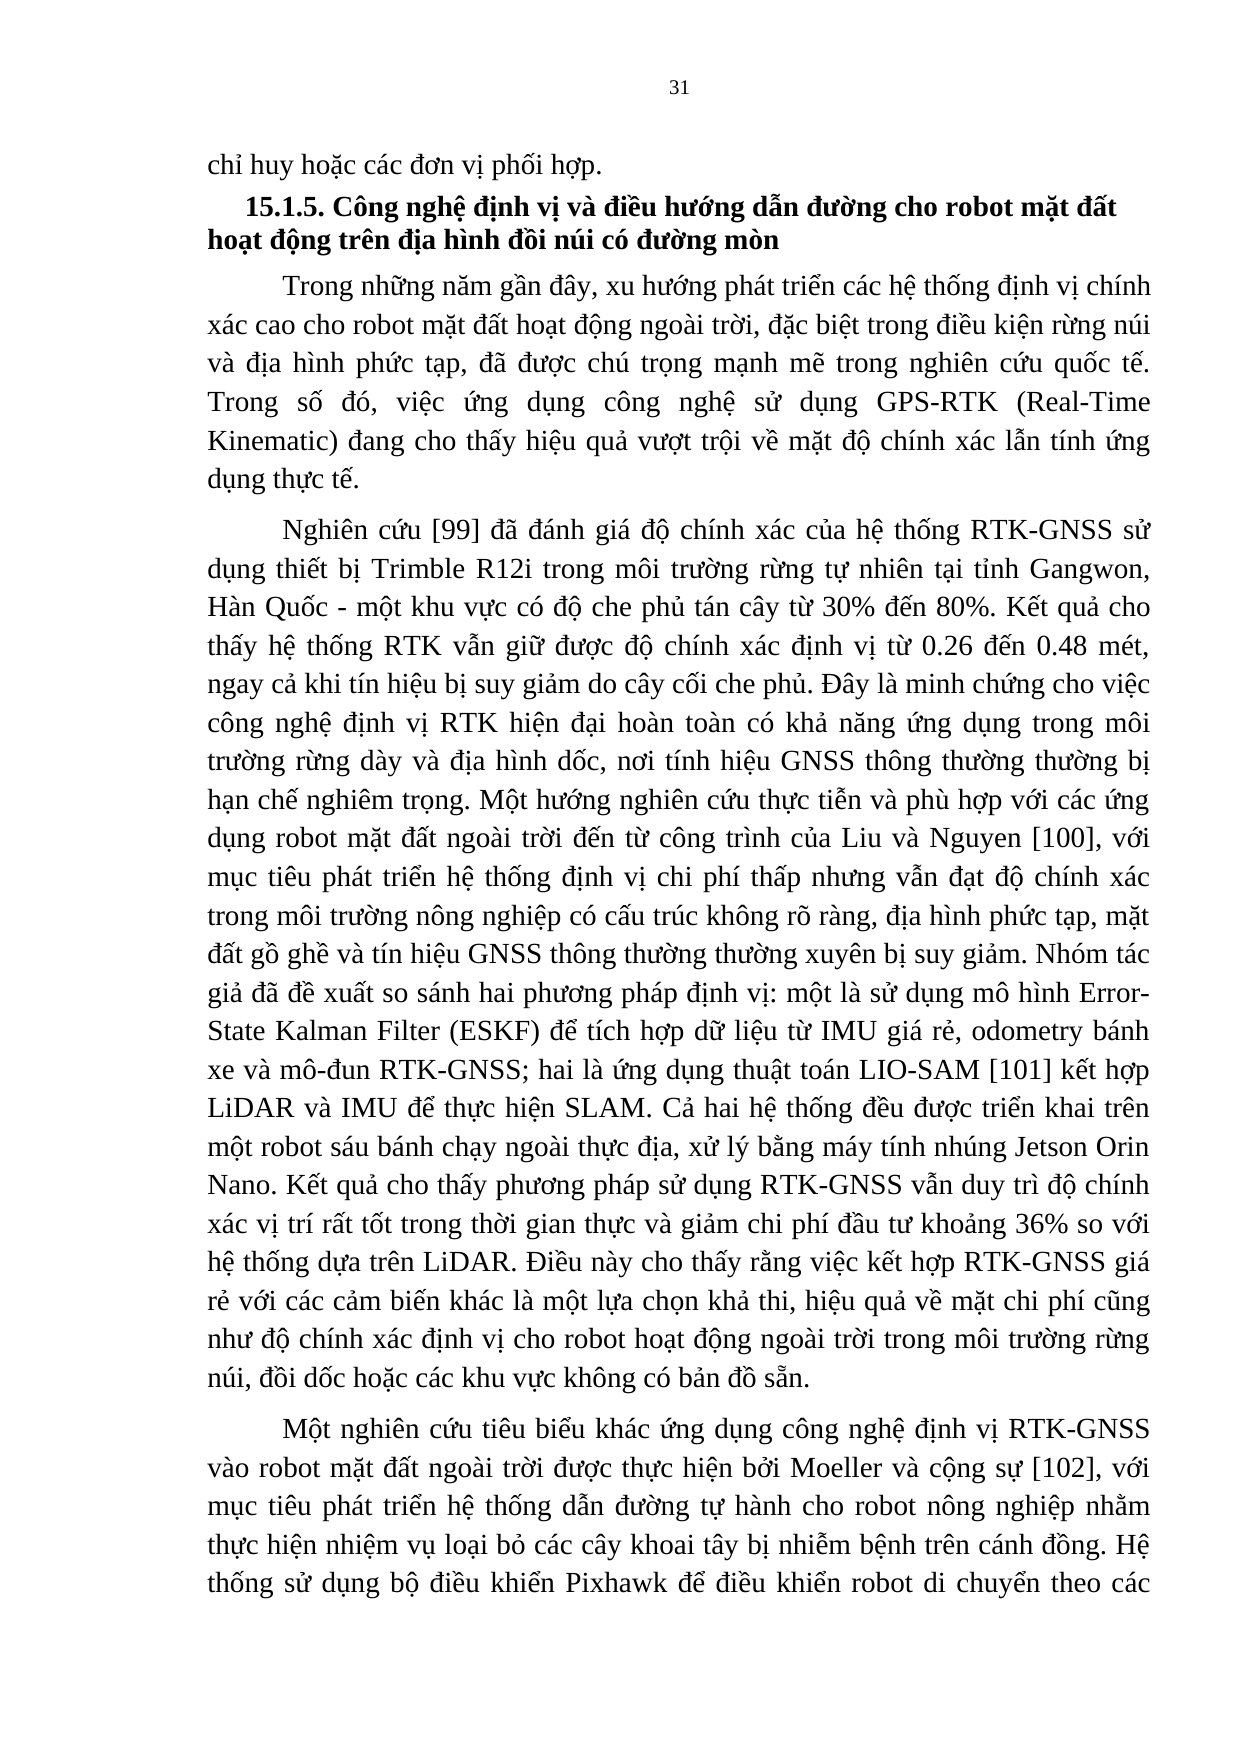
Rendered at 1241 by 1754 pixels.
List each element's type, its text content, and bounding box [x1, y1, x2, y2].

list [207, 147, 1152, 181]
text Nghiên cứu [99] đã đánh giá độ chính xác của hệ thống RTK-GNSS sử dụng thiết bị Trimble R12i trong môi trường rừng tự nhiên tại tỉnh Gangwon, Hàn Quốc - một khu vực có độ che phủ tán cây từ 30% đến 80%. Kết quả cho thấy hệ thống RTK vẫn giữ được độ chính xác định vị từ 0.26 đến 0.48 mét, ngay cả khi tín hiệu bị suy giảm do cây cối che phủ. Đây là minh chứng cho việc công nghệ định vị RTK hiện đại hoàn toàn có khả năng ứng dụng trong môi trường rừng dày và địa hình dốc, nơi tính hiệu GNSS thông thường thường bị hạn chế nghiêm trọng. Một hướng nghiên cứu thực tiễn và phù hợp với các ứng dụng robot mặt đất ngoài trời đến từ công trình của Liu và Nguyen [100], với mục tiêu phát triển hệ thống định vị chi phí thấp nhưng vẫn đạt độ chính xác trong môi trường nông nghiệp có cấu trúc không rõ ràng, địa hình phức tạp, mặt đất gồ ghề và tín hiệu GNSS thông thường thường xuyên bị suy giảm. Nhóm tác giả đã đề xuất so sánh hai phương pháp định vị: một là sử dụng mô hình Error-State Kalman Filter (ESKF) để tích hợp dữ liệu từ IMU giá rẻ, odometry bánh xe và mô-đun RTK-GNSS; hai là ứng dụng thuật toán LIO-SAM [101] kết hợp LiDAR và IMU để thực hiện SLAM. Cả hai hệ thống đều được triển khai trên một robot sáu bánh chạy ngoài thực địa, xử lý bằng máy tính nhúng Jetson Orin Nano. Kết quả cho thấy phương pháp sử dụng RTK-GNSS vẫn duy trì độ chính xác vị trí rất tốt trong thời gian thực và giảm chi phí đầu tư khoảng 36% so với hệ thống dựa trên LiDAR. Điều này cho thấy rằng việc kết hợp RTK-GNSS giá rẻ với các cảm biến khác là một lựa chọn khả thi, hiệu quả về mặt chi phí cũng như độ chính xác định vị cho robot hoạt động ngoài trời trong môi trường rừng núi, đồi dốc hoặc các khu vực không có bản đồ sẵn. [207, 512, 1152, 1394]
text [207, 1411, 1152, 1599]
text 15.1.5. Công nghệ định vị và điều hướng dẫn đường cho robot mặt đất hoạt động trên địa hình đồi núi có đường mòn [207, 189, 1152, 256]
text Trong những năm gần đây, xu hướng phát triển các hệ thống định vị chính xác cao cho robot mặt đất hoạt động ngoài trời, đặc biệt trong điều kiện rừng núi và địa hình phức tạp, đã được chú trọng mạnh mẽ trong nghiên cứu quốc tế. Trong số đó, việc ứng dụng công nghệ sử dụng GPS-RTK (Real-Time Kinematic) đang cho thấy hiệu quả vượt trội về mặt độ chính xác lẫn tính ứng dụng thực tế. [207, 268, 1152, 495]
